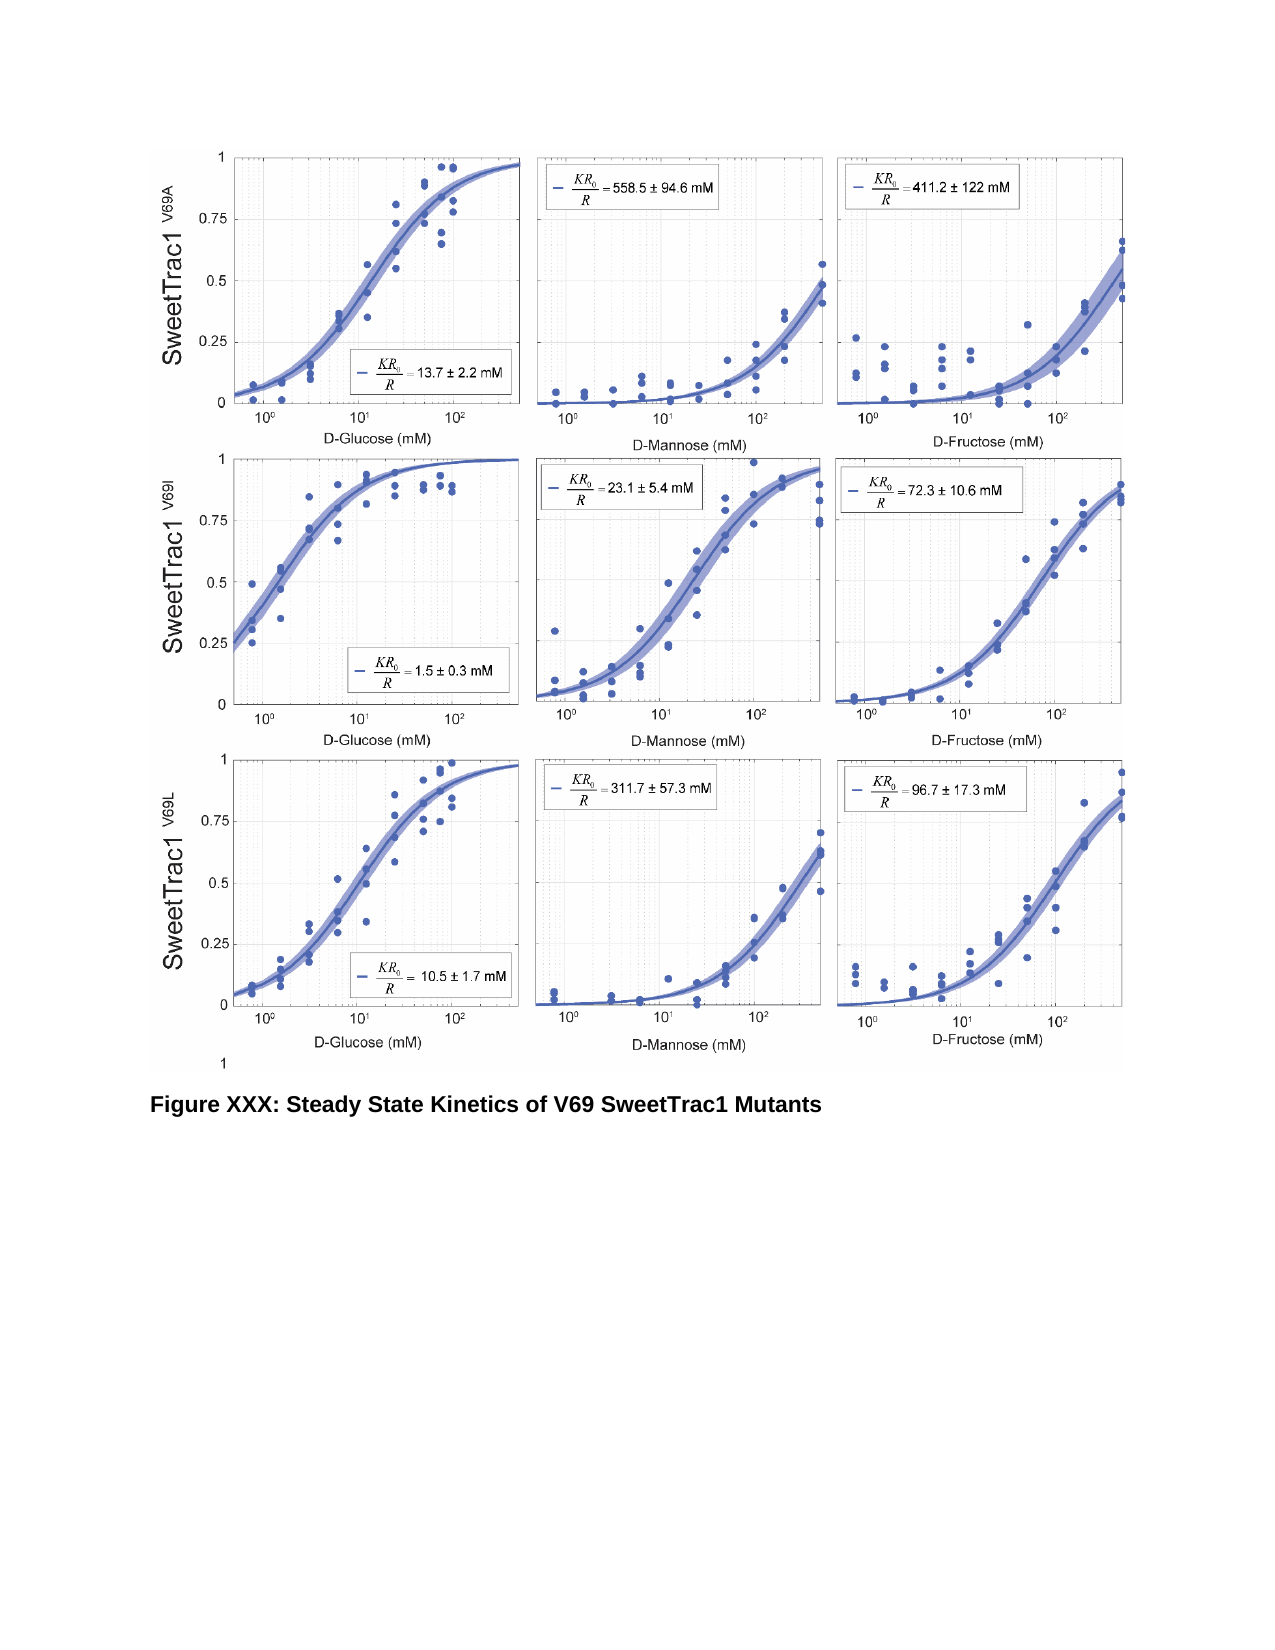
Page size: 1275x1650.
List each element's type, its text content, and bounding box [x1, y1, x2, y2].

picture [150, 150, 1125, 1073]
text Figure XXX: Steady State Kinetics of V69 SweetTrac1 Mutants [150, 1091, 1125, 1117]
